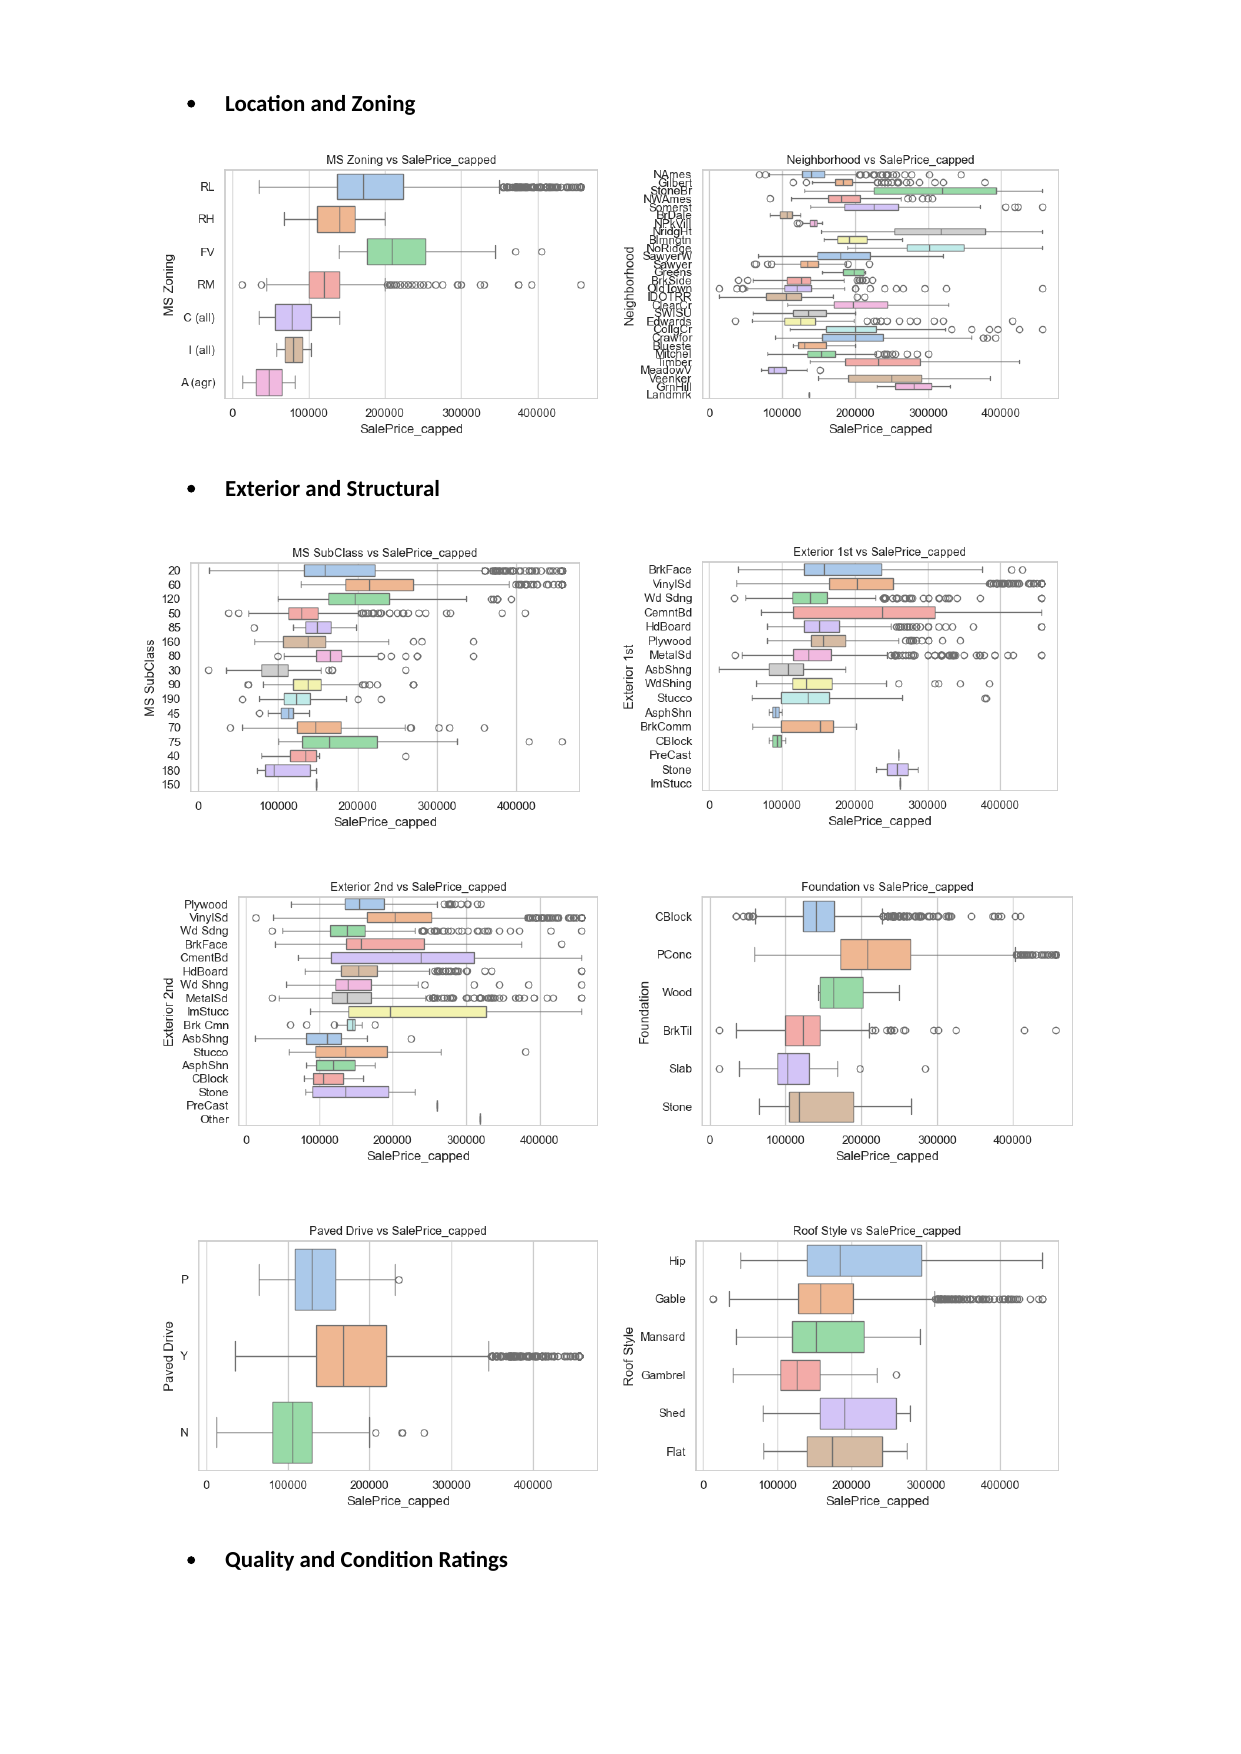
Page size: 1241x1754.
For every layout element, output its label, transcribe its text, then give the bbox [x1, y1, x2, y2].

picture [131, 534, 588, 838]
picture [150, 868, 607, 1172]
list Exterior and Structural [187, 474, 1090, 502]
picture [150, 1213, 1072, 1521]
list Quality and Condition Ratings [187, 1545, 1090, 1573]
picture [150, 141, 1072, 449]
picture [625, 868, 1082, 1172]
list Location and Zoning [187, 89, 1090, 117]
picture [610, 533, 1067, 837]
